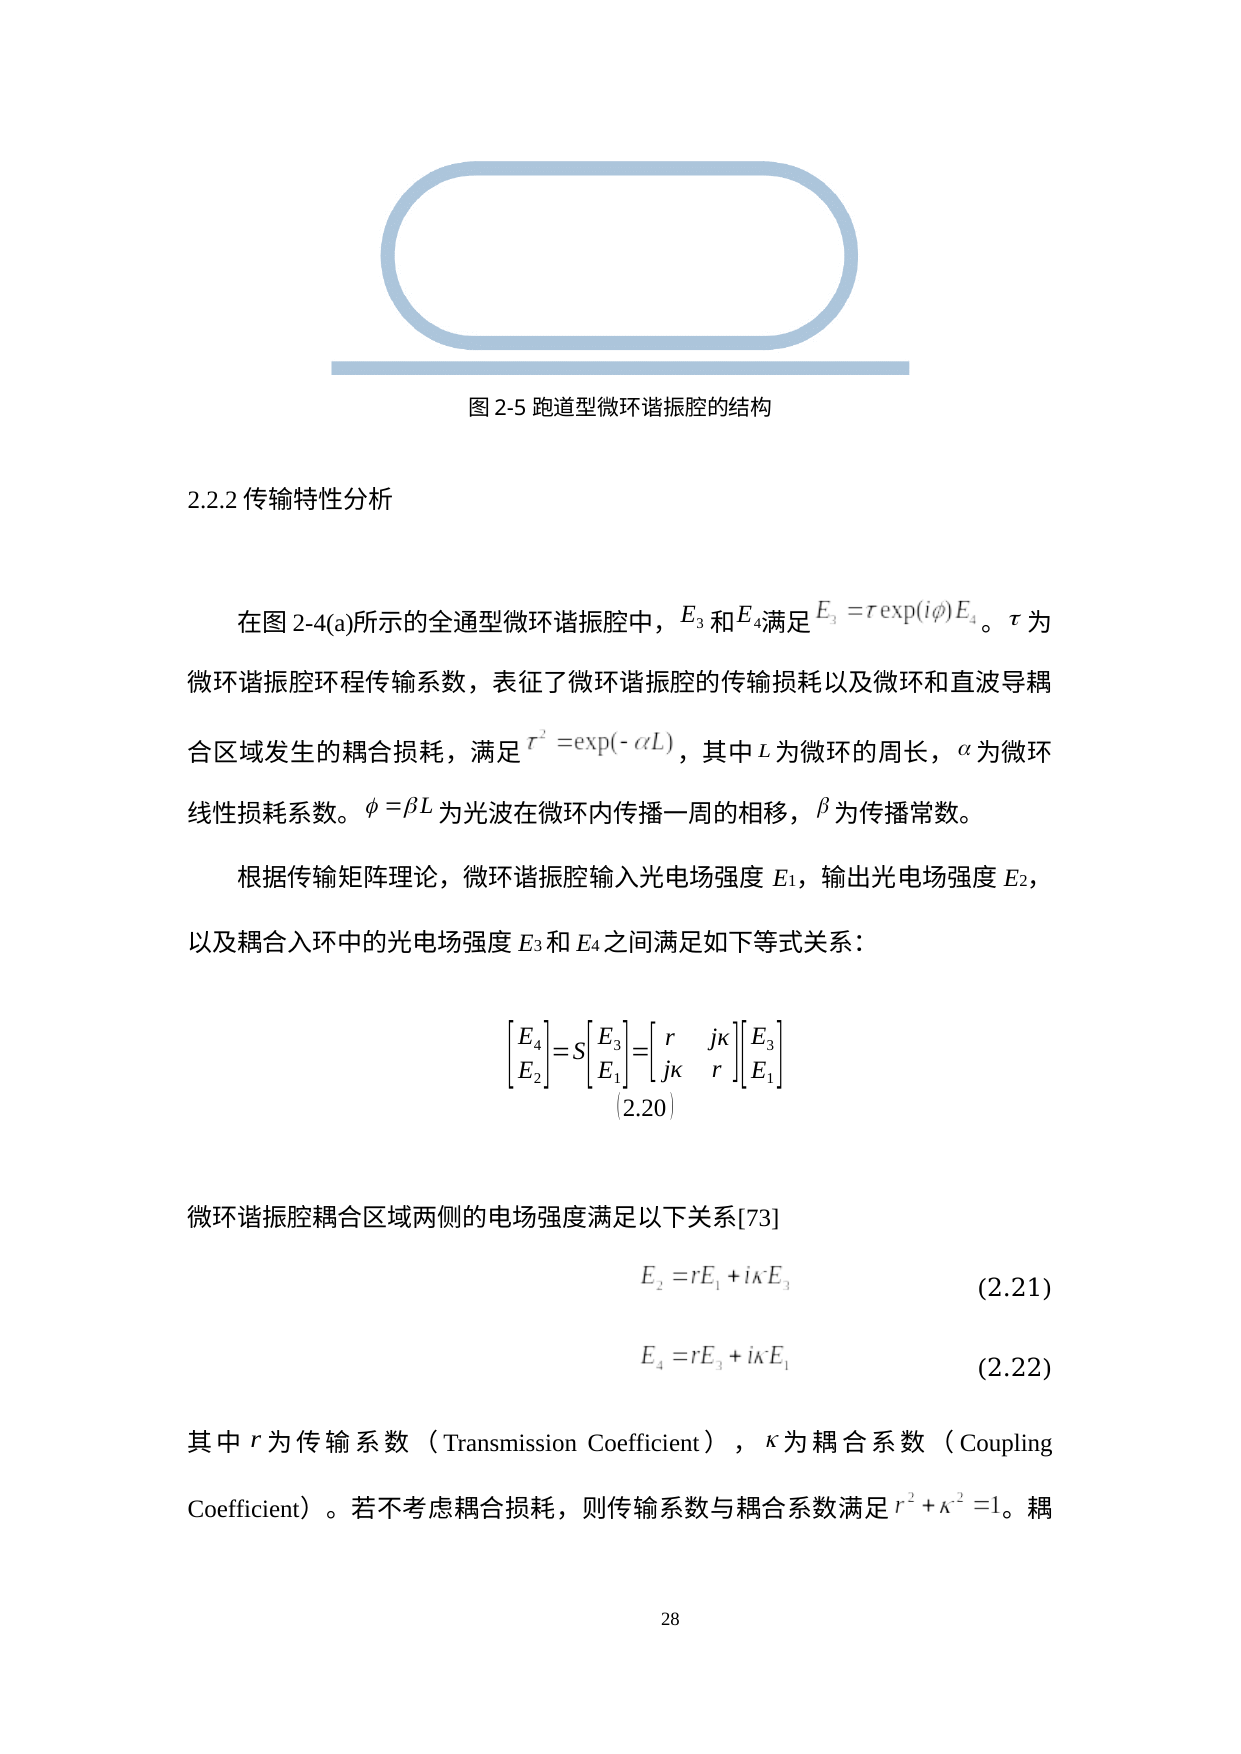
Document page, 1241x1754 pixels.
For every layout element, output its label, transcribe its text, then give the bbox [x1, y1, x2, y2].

text (2.21) [187, 1248, 1053, 1313]
text (2.22) [187, 1328, 1053, 1393]
text 在图2-4(a)所示的全通型微环谐振腔中， 和满足。为微环谐振腔环程传输系数，表征了微环谐振腔的传输损耗以及微环和直波导耦合区域发生的耦合损耗，满足，其中为微环的周长，为微环线性损耗系数。为光波在微环内传播一周的相移，为传播常数。 [187, 583, 1053, 843]
text 图2-5 跑道型微环谐振腔的结构 [187, 389, 1053, 422]
text 根据传输矩阵理论，微环谐振腔输入光电场强度 E1，输出光电场强度 E2，以及耦合入环中的光电场强度 E3 和E4 之间满足如下等式关系： [187, 843, 1053, 973]
text 微环谐振腔耦合区域两侧的电场强度满足以下关系[73] [187, 1183, 1053, 1248]
subtitle 2.2.2 传输特性分析 [187, 465, 1053, 530]
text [187, 1408, 1053, 1538]
